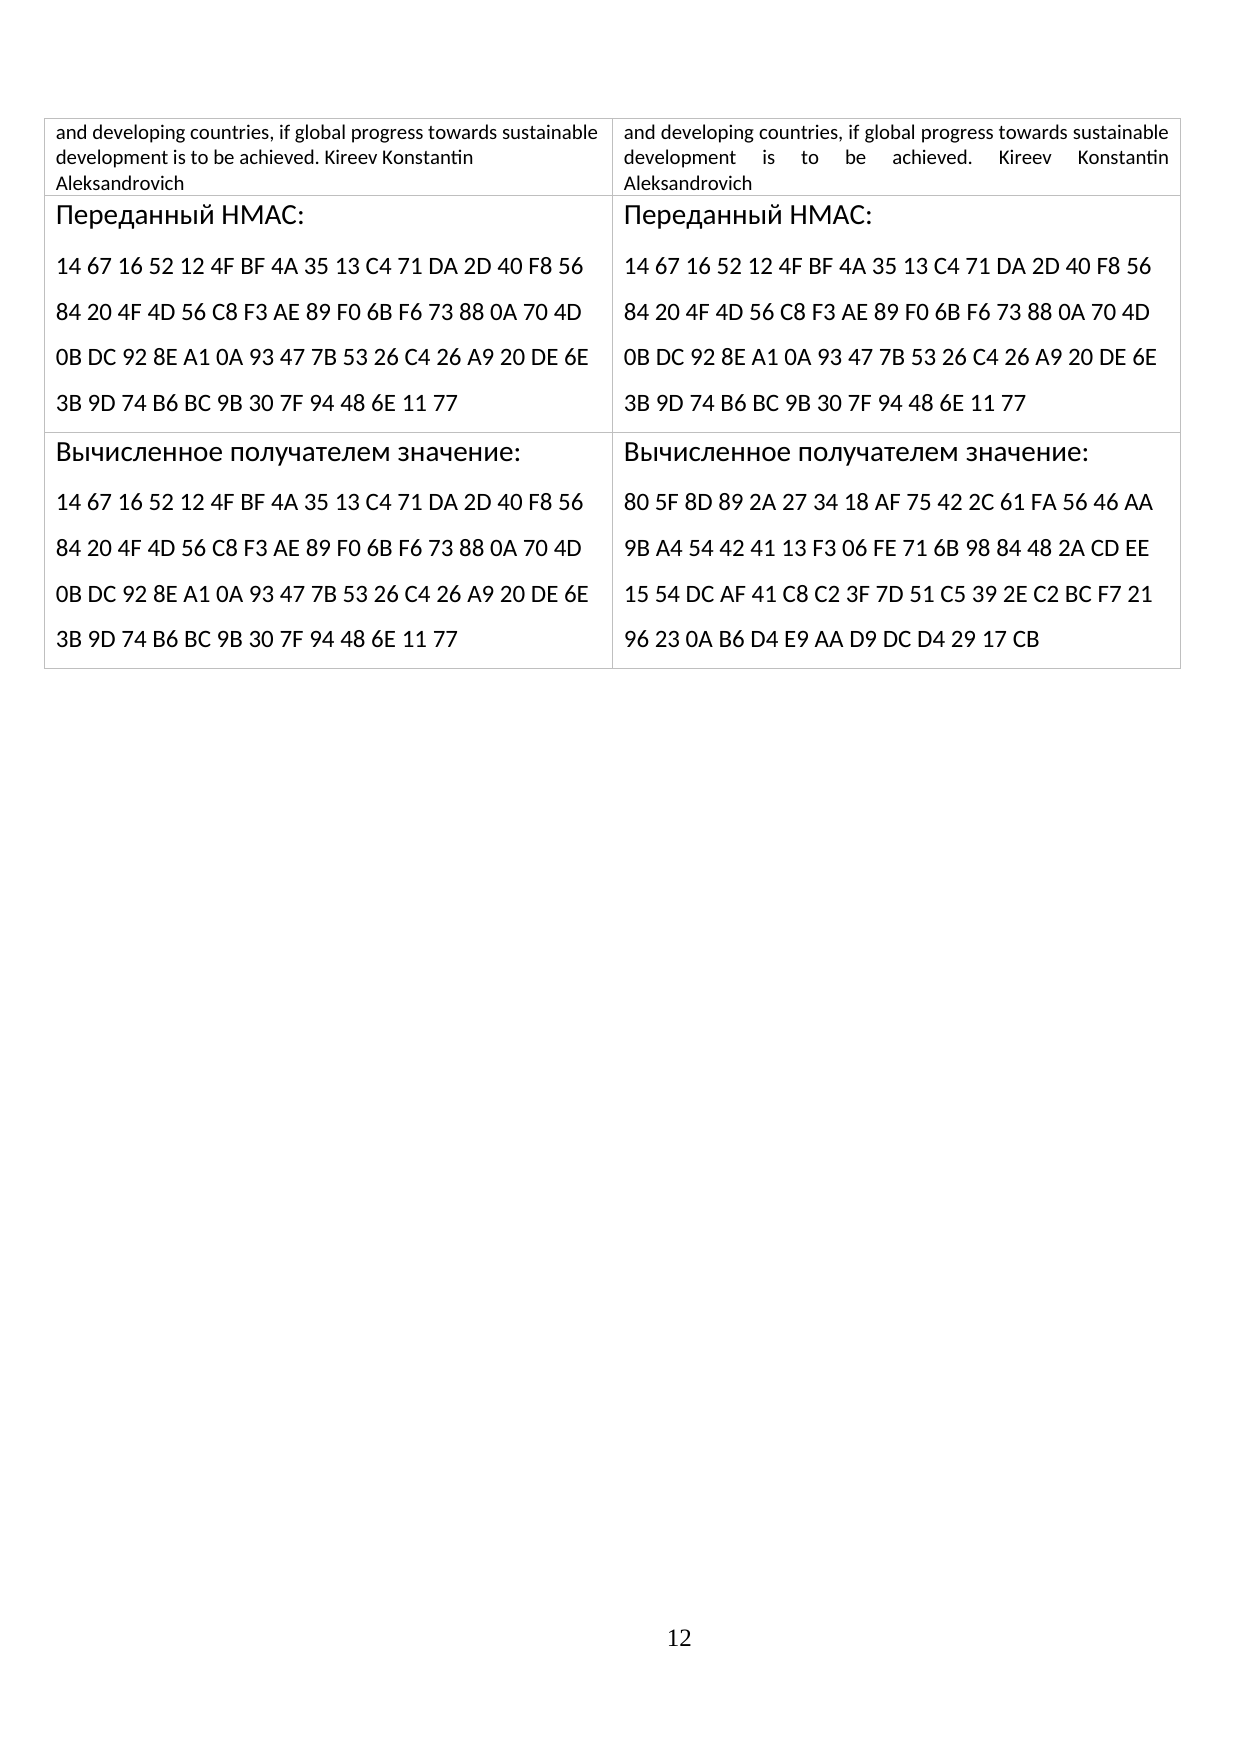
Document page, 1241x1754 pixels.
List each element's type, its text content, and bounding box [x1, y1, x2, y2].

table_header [45, 119, 612, 195]
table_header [613, 119, 1180, 195]
table_cell Переданный HMAC: 14 67 16 52 12 4F BF 4A 35 13 C4 71 DA 2D 40 F8 56 84 20 4F 4D 56 C8 F3 AE 89 F0 6B F6 73 88 0A 70 4D 0B DC 92 8E A1 0A 93 47 7B 53 26 C4 26 A9 20 DE 6E 3B 9D 74 B6 BC 9B 30 7F 94 48 6E 11 77 [613, 196, 1180, 432]
table_cell Вычисленное получателем значение: 14 67 16 52 12 4F BF 4A 35 13 C4 71 DA 2D 40 F8 56 84 20 4F 4D 56 C8 F3 AE 89 F0 6B F6 73 88 0A 70 4D 0B DC 92 8E A1 0A 93 47 7B 53 26 C4 26 A9 20 DE 6E 3B 9D 74 B6 BC 9B 30 7F 94 48 6E 11 77 [45, 433, 612, 668]
table_cell Переданный HMAC: 14 67 16 52 12 4F BF 4A 35 13 C4 71 DA 2D 40 F8 56 84 20 4F 4D 56 C8 F3 AE 89 F0 6B F6 73 88 0A 70 4D 0B DC 92 8E A1 0A 93 47 7B 53 26 C4 26 A9 20 DE 6E 3B 9D 74 B6 BC 9B 30 7F 94 48 6E 11 77 [45, 196, 612, 432]
table_cell Вычисленное получателем значение: 80 5F 8D 89 2A 27 34 18 AF 75 42 2C 61 FA 56 46 AA 9B A4 54 42 41 13 F3 06 FE 71 6B 98 84 48 2A CD EE 15 54 DC AF 41 C8 C2 3F 7D 51 C5 39 2E C2 BC F7 21 96 23 0A B6 D4 E9 AA D9 DC D4 29 17 CB [613, 433, 1180, 668]
